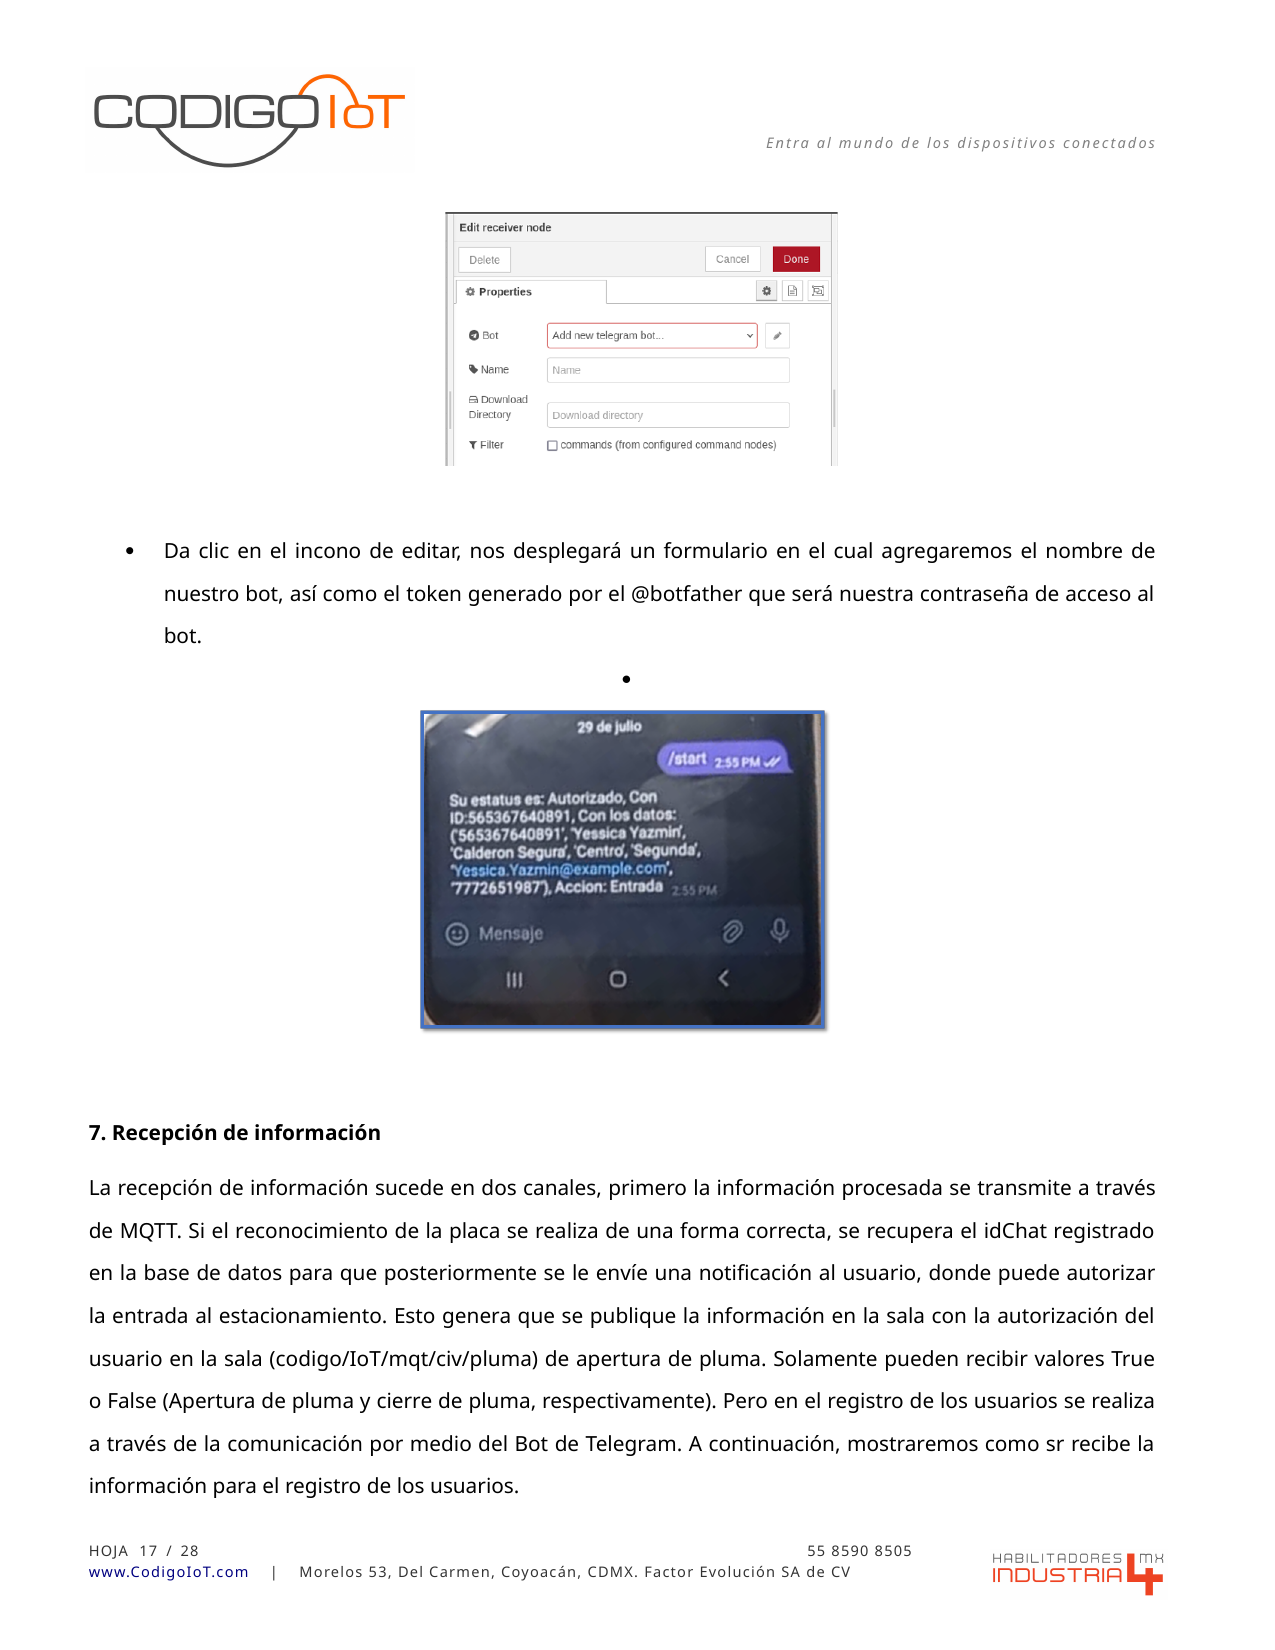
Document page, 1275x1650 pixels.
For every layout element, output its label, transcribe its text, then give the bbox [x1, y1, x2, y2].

text 7. Recepción de información [88, 1118, 1157, 1147]
text La recepción de información sucede en dos canales, primero la información procesada se transmite a través de MQTT. Si el reconocimiento de la placa se realiza de una forma correcta, se recupera el idChat registrado en la base de datos para que posteriormente se le envíe una notificación al usuario, donde puede autorizar la entrada al estacionamiento. Esto genera que se publique la información en la sala con la autorización del usuario en la sala (codigo/IoT/mqt/civ/pluma) de apertura de pluma. Solamente pueden recibir valores True o False (Apertura de pluma y cierre de pluma, respectivamente). Pero en el registro de los usuarios se realiza a través de la comunicación por medio del Bot de Telegram. A continuación, mostraremos como sr recibe la información para el registro de los usuarios. [88, 1173, 1157, 1500]
picture [84, 67, 415, 173]
list Da clic en el incono de editar, nos desplegará un formulario en el cual agregaremos el nombre de nuestro bot, así como el token generado por el @botfather que será nuestra contraseña de acceso al bot. [126, 536, 1157, 650]
picture [989, 1549, 1169, 1600]
